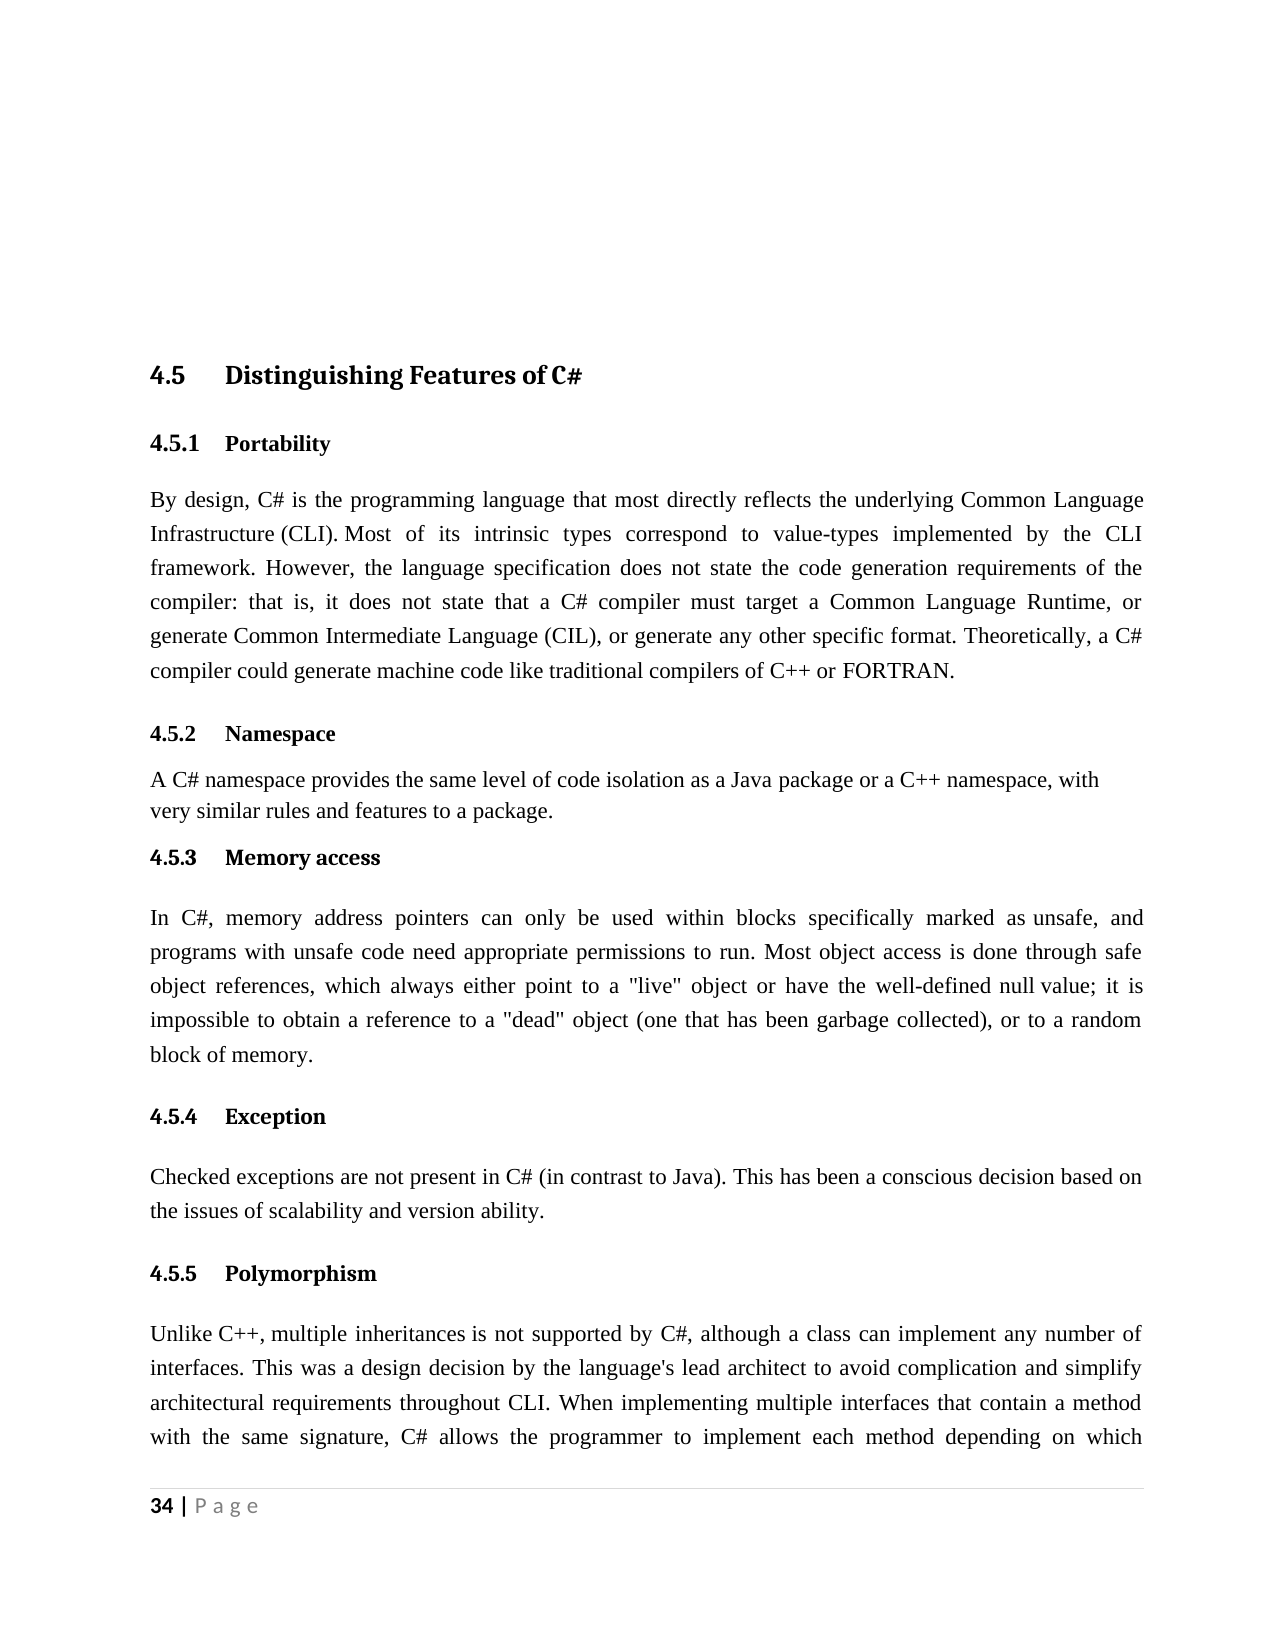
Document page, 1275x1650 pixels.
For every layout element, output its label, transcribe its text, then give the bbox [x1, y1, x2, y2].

subtitle Exception [150, 1104, 1144, 1130]
list Portability [150, 428, 1144, 457]
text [150, 1320, 1144, 1449]
text A C# namespace provides the same level of code isolation as a Java package or a C++ namespace, with very similar rules and features to a package. [150, 761, 1144, 824]
subtitle Distinguishing Features of C# [150, 360, 1144, 391]
text In C#, memory address pointers can only be used within blocks specifically marked as unsafe, and programs with unsafe code need appropriate permissions to run. Most object access is done through safe object references, which always either point to a "live" object or have the well-defined null value; it is impossible to obtain a reference to a "dead" object (one that has been garbage collected), or to a random block of memory. [150, 904, 1144, 1067]
text By design, C# is the programming language that most directly reflects the underlying Common Language Infrastructure (CLI). Most of its intrinsic types correspond to value-types implemented by the CLI framework. However, the language specification does not state the code generation requirements of the compiler: that is, it does not state that a C# compiler must target a Common Language Runtime, or generate Common Intermediate Language (CIL), or generate any other specific format. Theoretically, a C# compiler could generate machine code like traditional compilers of C++ or FORTRAN. [150, 486, 1144, 683]
text Checked exceptions are not present in C# (in contrast to Java). This has been a conscious decision based on the issues of scalability and version ability. [150, 1163, 1144, 1224]
list Namespace [150, 720, 1144, 746]
subtitle Polymorphism [150, 1261, 1144, 1287]
subtitle Memory access [150, 845, 1144, 871]
